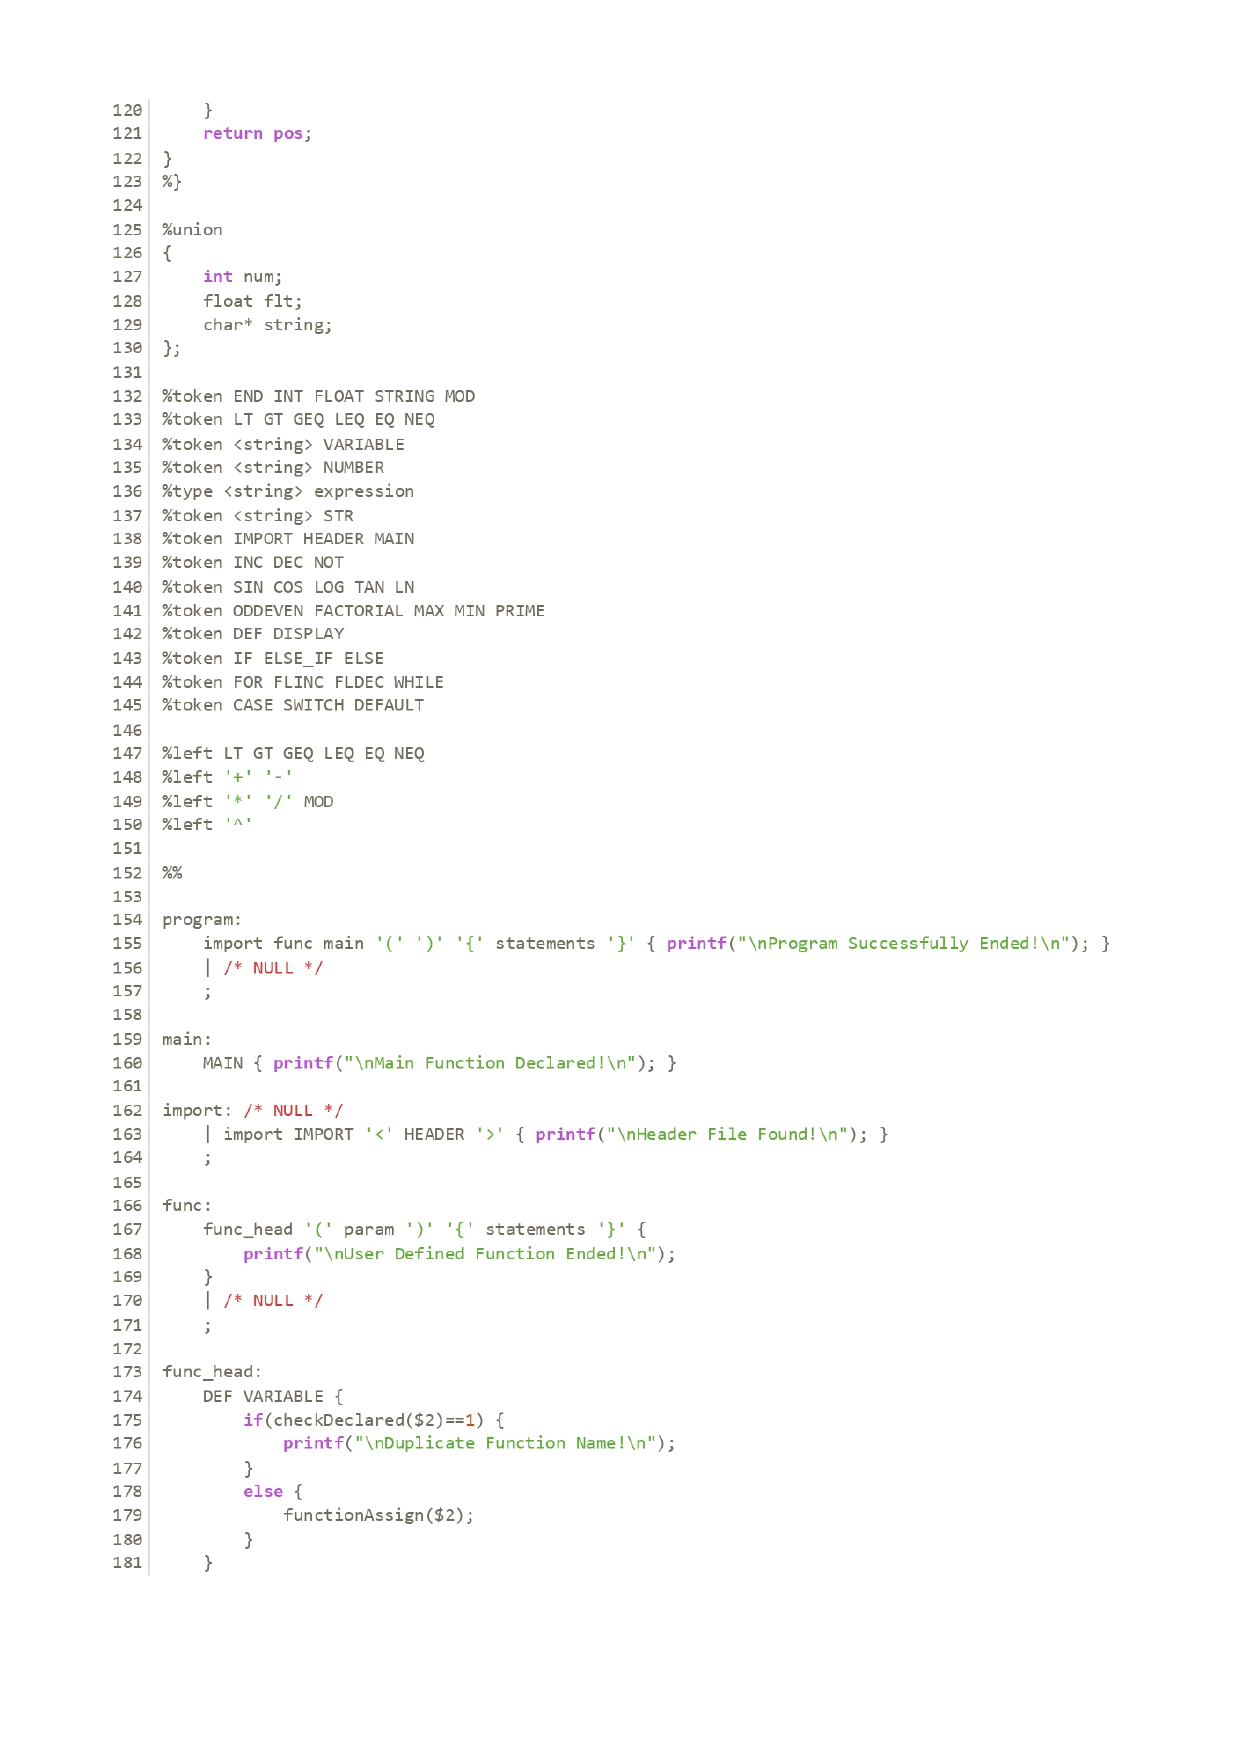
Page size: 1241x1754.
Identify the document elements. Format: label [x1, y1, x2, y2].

picture [75, 75, 1166, 1617]
